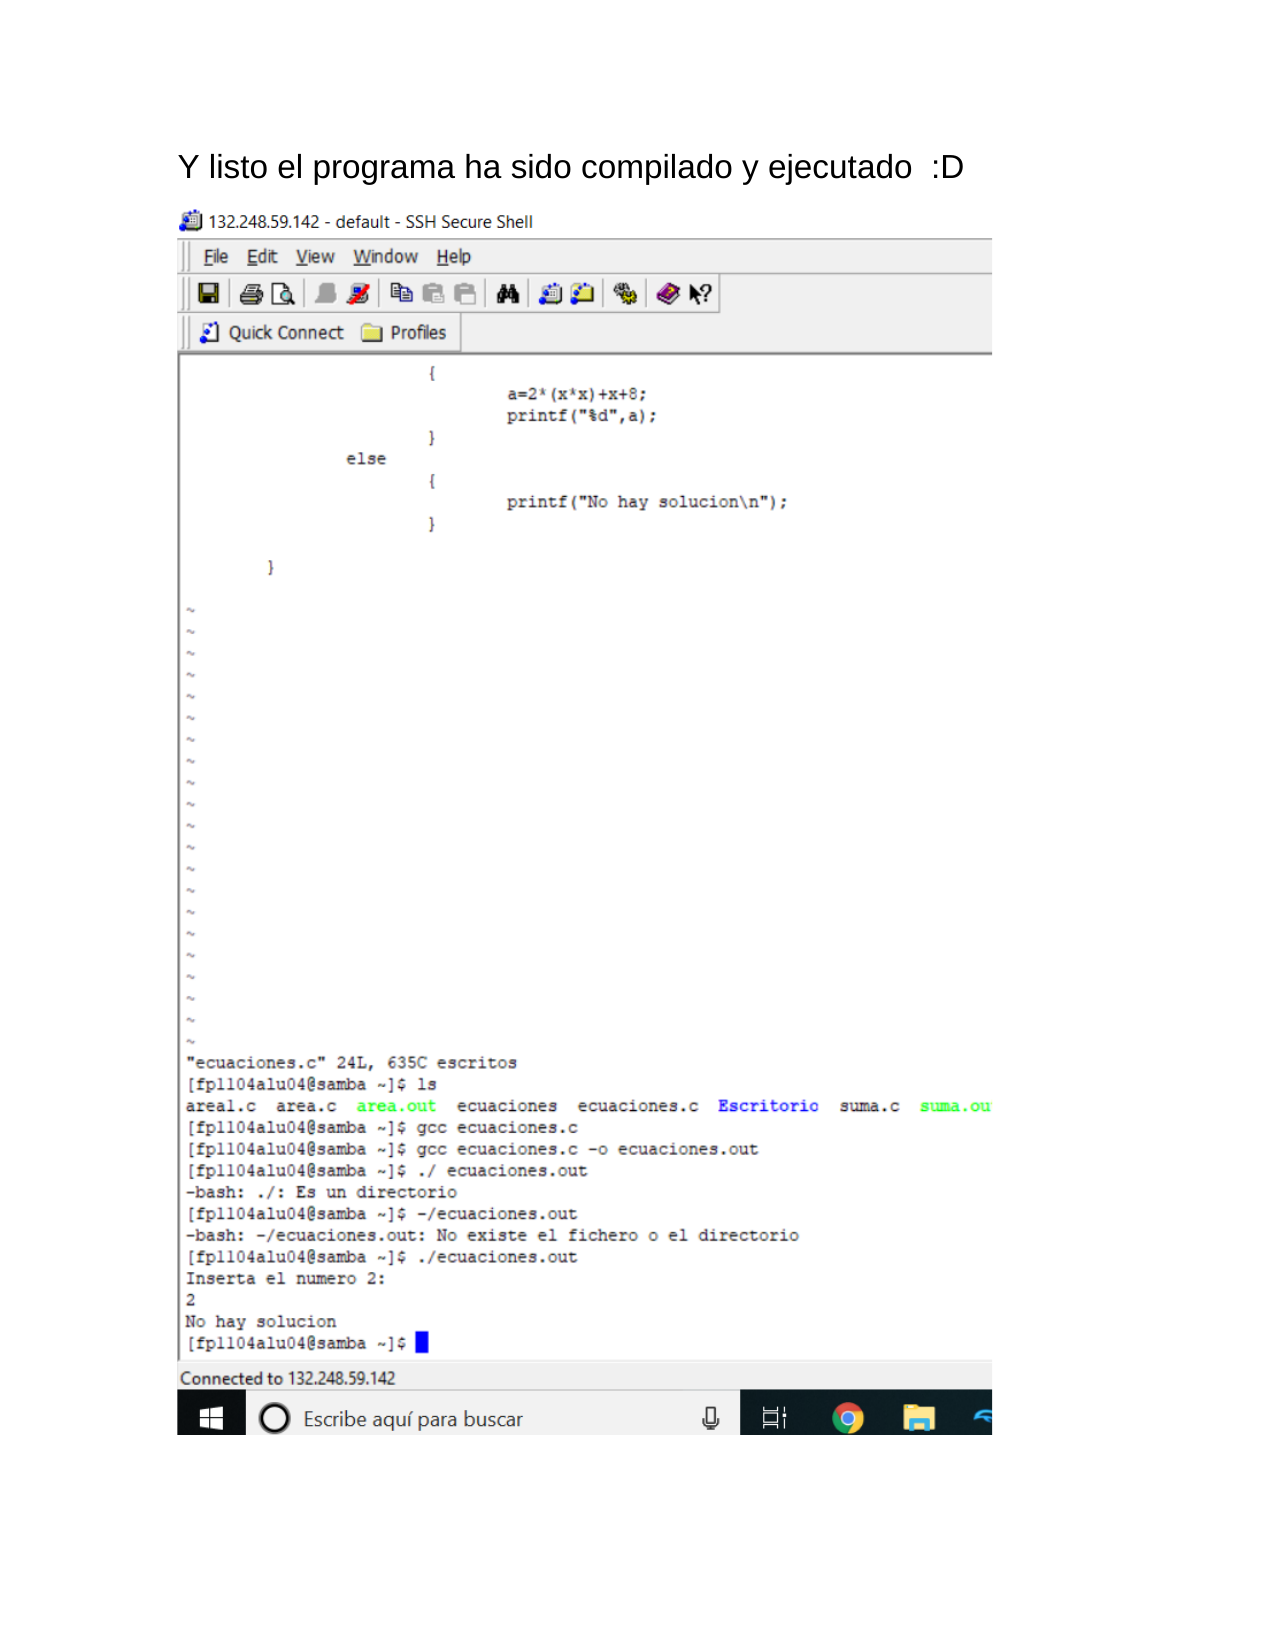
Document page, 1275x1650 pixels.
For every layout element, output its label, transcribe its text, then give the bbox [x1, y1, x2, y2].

text Y listo el programa ha sido compilado y ejecutado :D [177, 148, 1098, 186]
picture [177, 205, 993, 1435]
